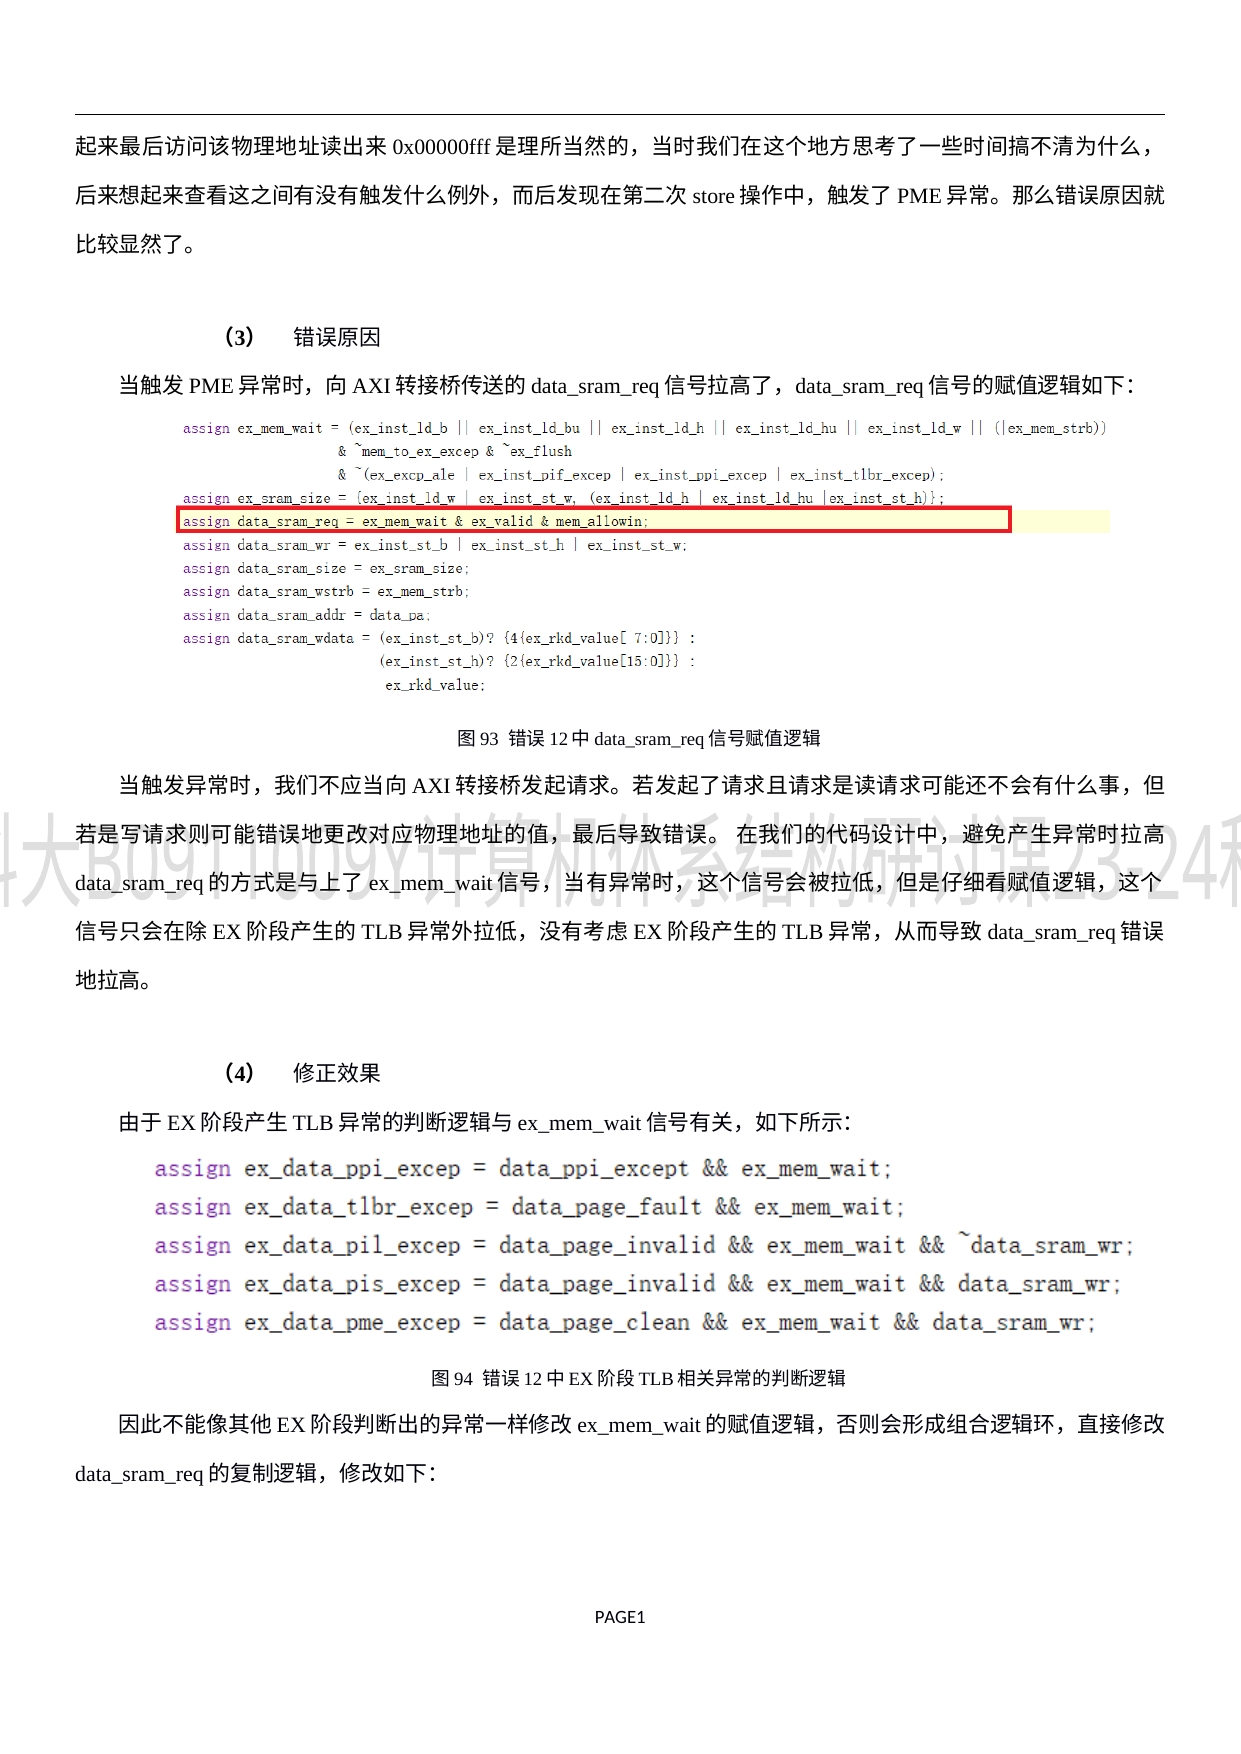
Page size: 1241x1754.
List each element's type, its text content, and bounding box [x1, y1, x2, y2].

text 由于EX阶段产生TLB异常的判断逻辑与ex_mem_wait信号有关，如下所示： [75, 1104, 1165, 1137]
picture [135, 1152, 1149, 1340]
list 修正效果 [212, 1056, 1165, 1088]
text 当触发PME异常时，向AXI转接桥传送的data_sram_req信号拉高了，data_sram_req信号的赋值逻辑如下： [75, 368, 1165, 401]
list 错误原因 [212, 320, 1165, 352]
text 图94 错误12中EX阶段TLB相关异常的判断逻辑 [75, 1361, 1165, 1393]
picture [173, 416, 1111, 697]
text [75, 129, 1165, 259]
text 因此不能像其他EX阶段判断出的异常一样修改ex_mem_wait的赋值逻辑，否则会形成组合逻辑环，直接修改data_sram_req的复制逻辑，修改如下： [75, 1407, 1165, 1488]
text 当触发异常时，我们不应当向AXI转接桥发起请求。若发起了请求且请求是读请求可能还不会有什么事，但若是写请求则可能错误地更改对应物理地址的值，最后导致错误。 在我们的代码设计中，避免产生异常时拉高data_sram_req的方式是与上了ex_mem_wait信号，当有异常时，这个信号会被拉低，但是仔细看赋值逻辑，这个信号只会在除EX阶段产生的TLB异常外拉低，没有考虑EX阶段产生的TLB异常，从而导致data_sram_req错误地拉高。 [75, 767, 1165, 995]
text 图93 错误12中data_sram_req信号赋值逻辑 [75, 721, 1165, 754]
